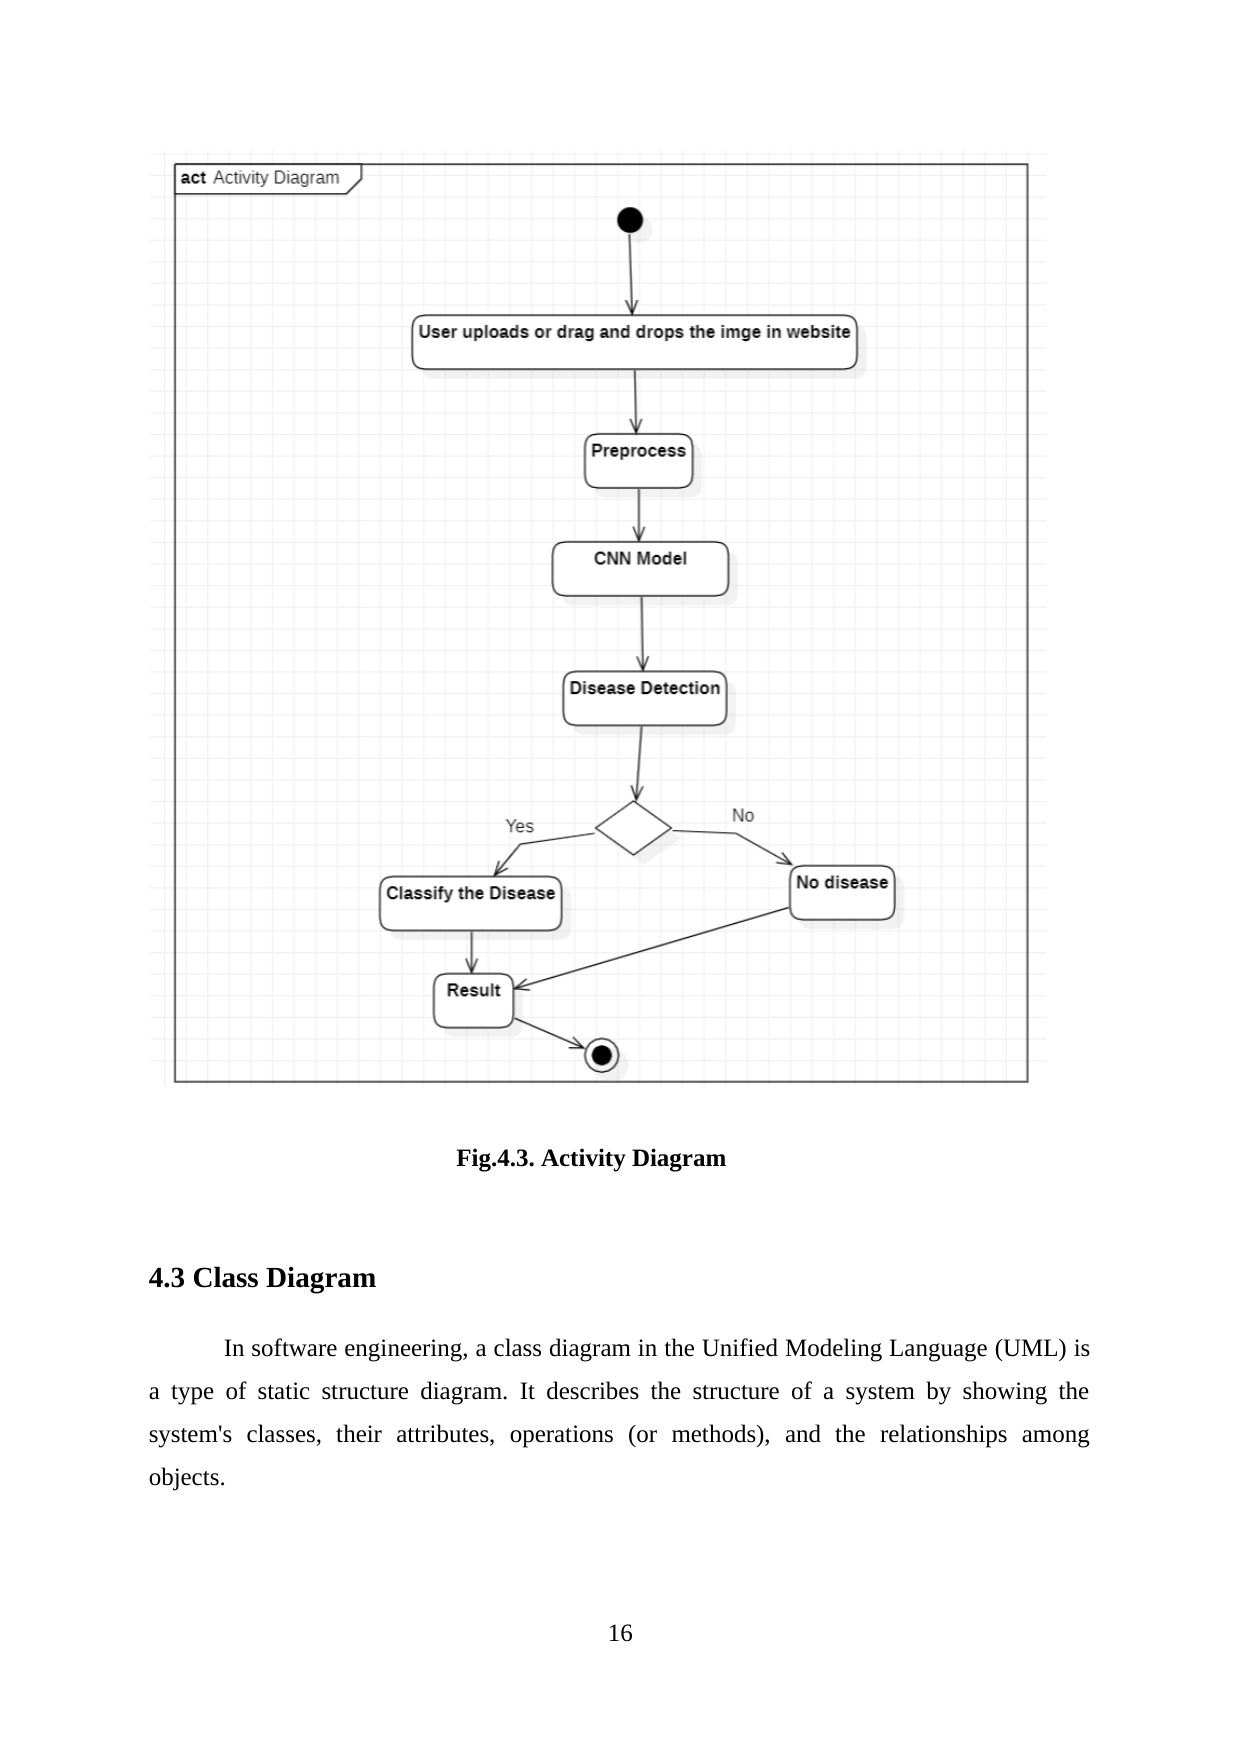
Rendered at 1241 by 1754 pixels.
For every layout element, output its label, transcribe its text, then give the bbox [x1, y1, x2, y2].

subtitle 4.3 Class Diagram [148, 1260, 914, 1294]
text In software engineering, a class diagram in the Unified Modeling Language (UML) is a type of static structure diagram. It describes the structure of a system by showing the system's classes, their attributes, operations (or methods), and the relationships among objects. [148, 1333, 1091, 1491]
text Fig.4.3. Activity Diagram [150, 1143, 1091, 1172]
picture [150, 150, 1047, 1086]
